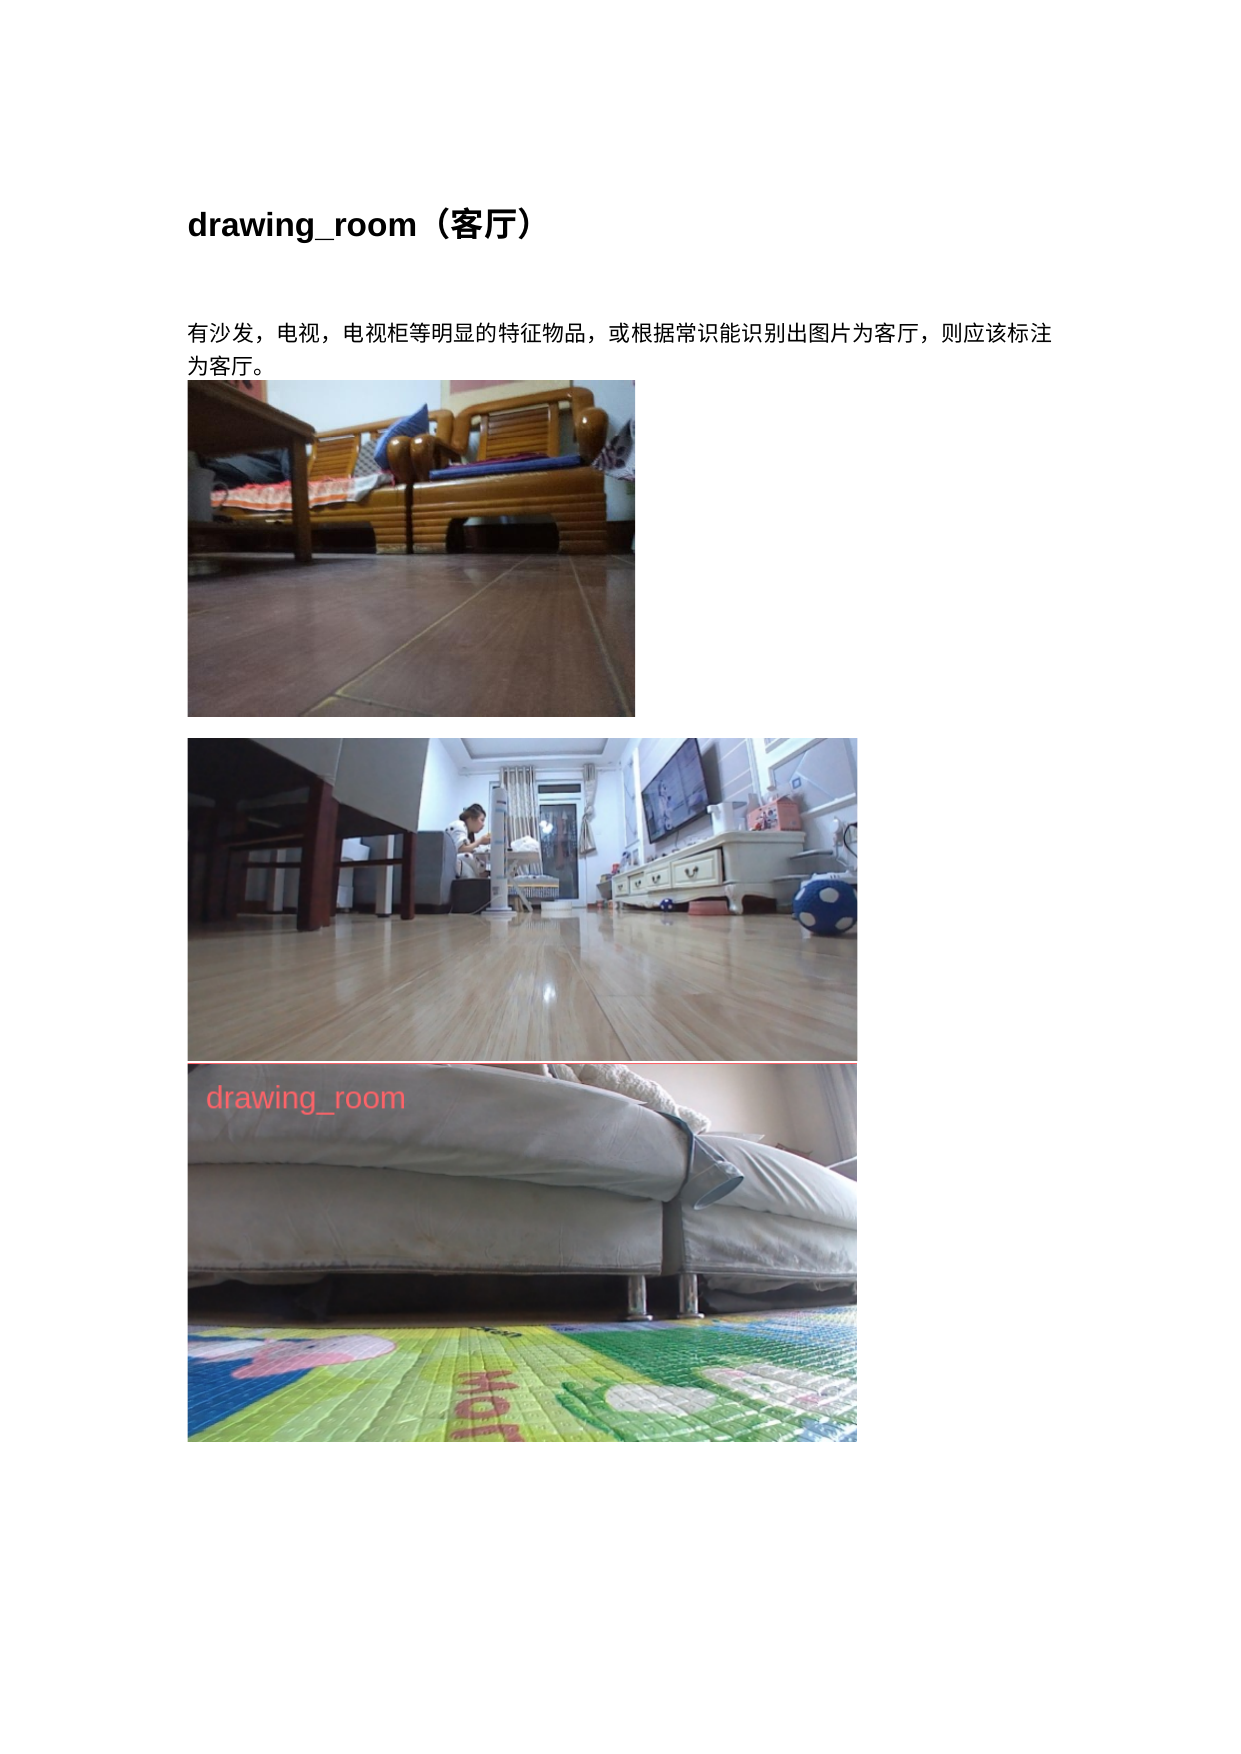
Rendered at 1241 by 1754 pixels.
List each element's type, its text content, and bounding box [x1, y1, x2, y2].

picture [187, 380, 636, 717]
picture [187, 1063, 857, 1442]
subtitle drawing_room（客厅） [187, 189, 1053, 254]
text 有沙发，电视，电视柜等明显的特征物品，或根据常识能识别出图片为客厅，则应该标注为客厅。 [187, 316, 1053, 381]
picture [187, 738, 858, 1061]
